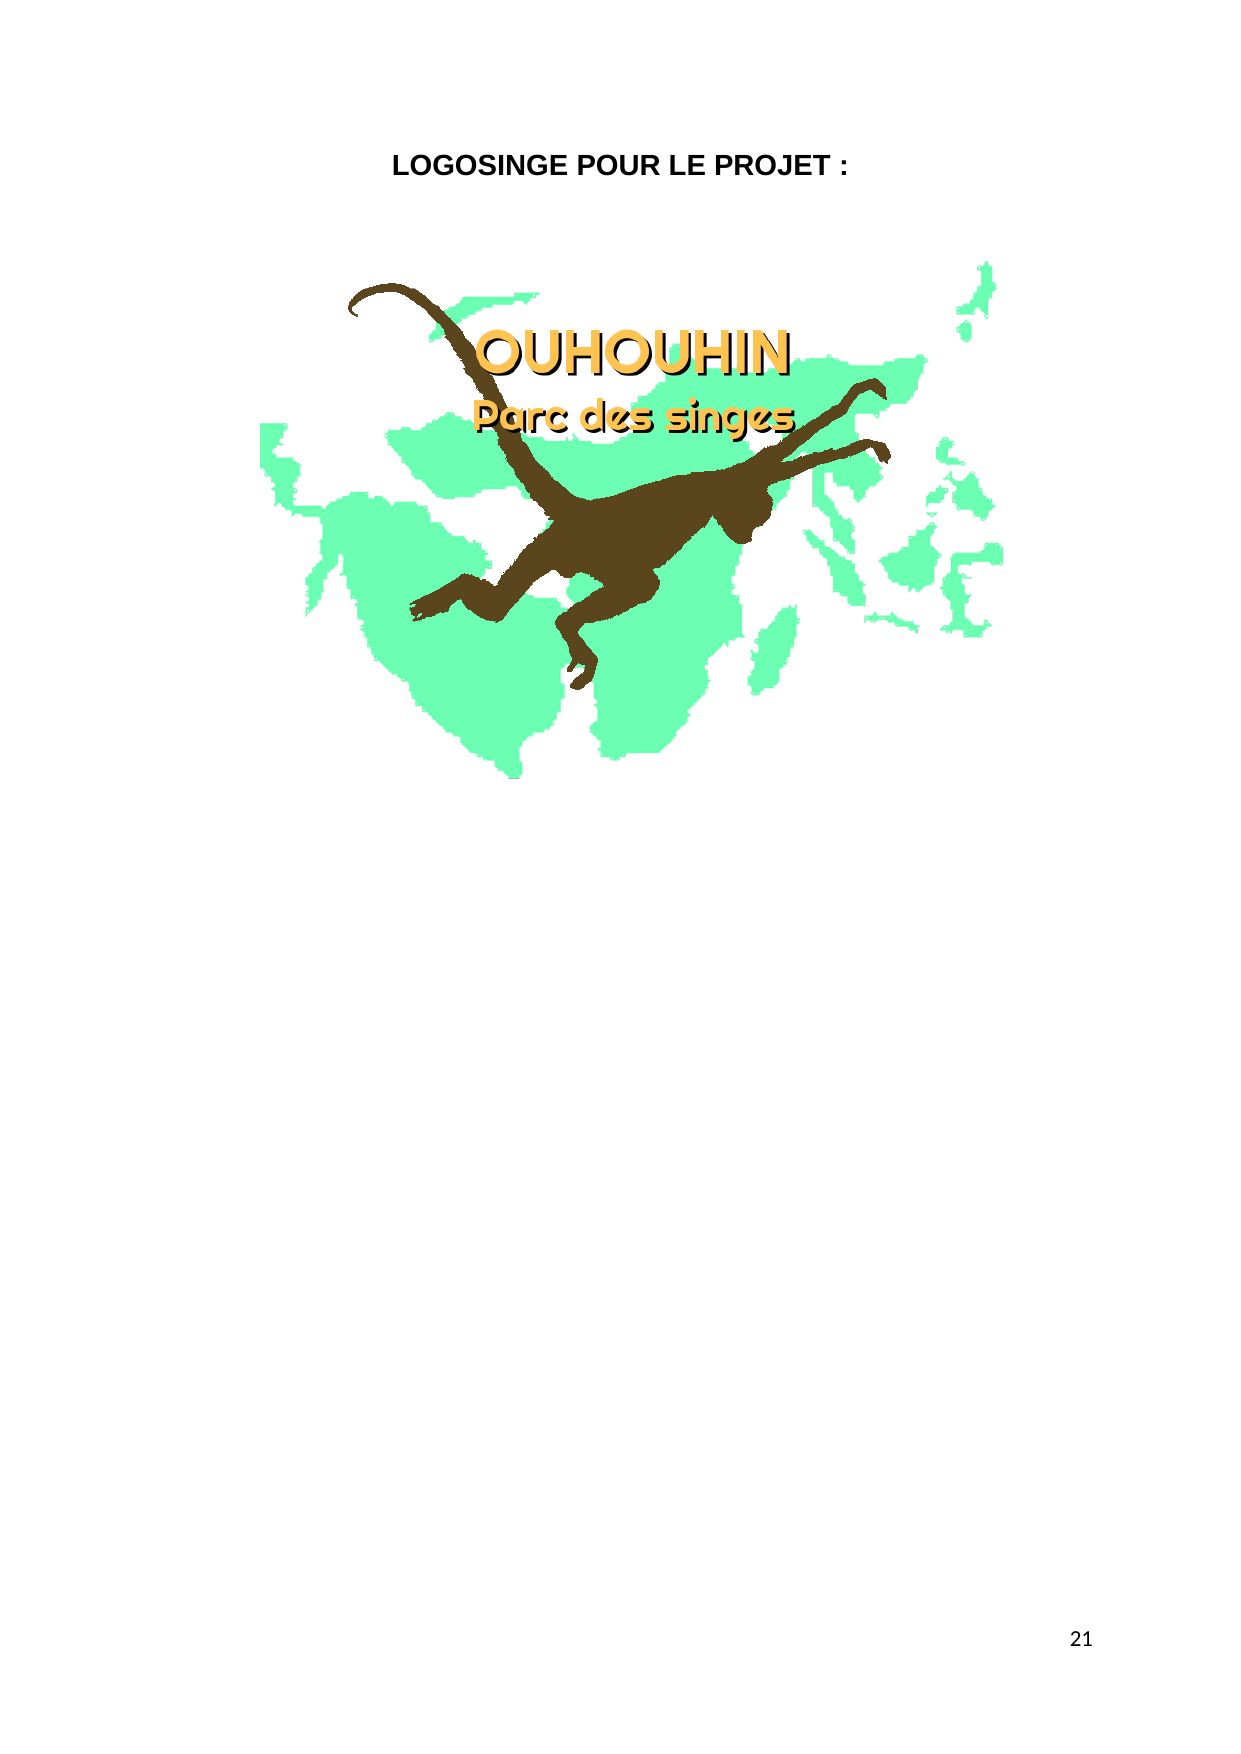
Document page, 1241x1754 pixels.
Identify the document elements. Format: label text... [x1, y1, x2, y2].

picture [147, 183, 1093, 901]
text LOGOSINGE POUR LE PROJET : [148, 148, 1093, 183]
